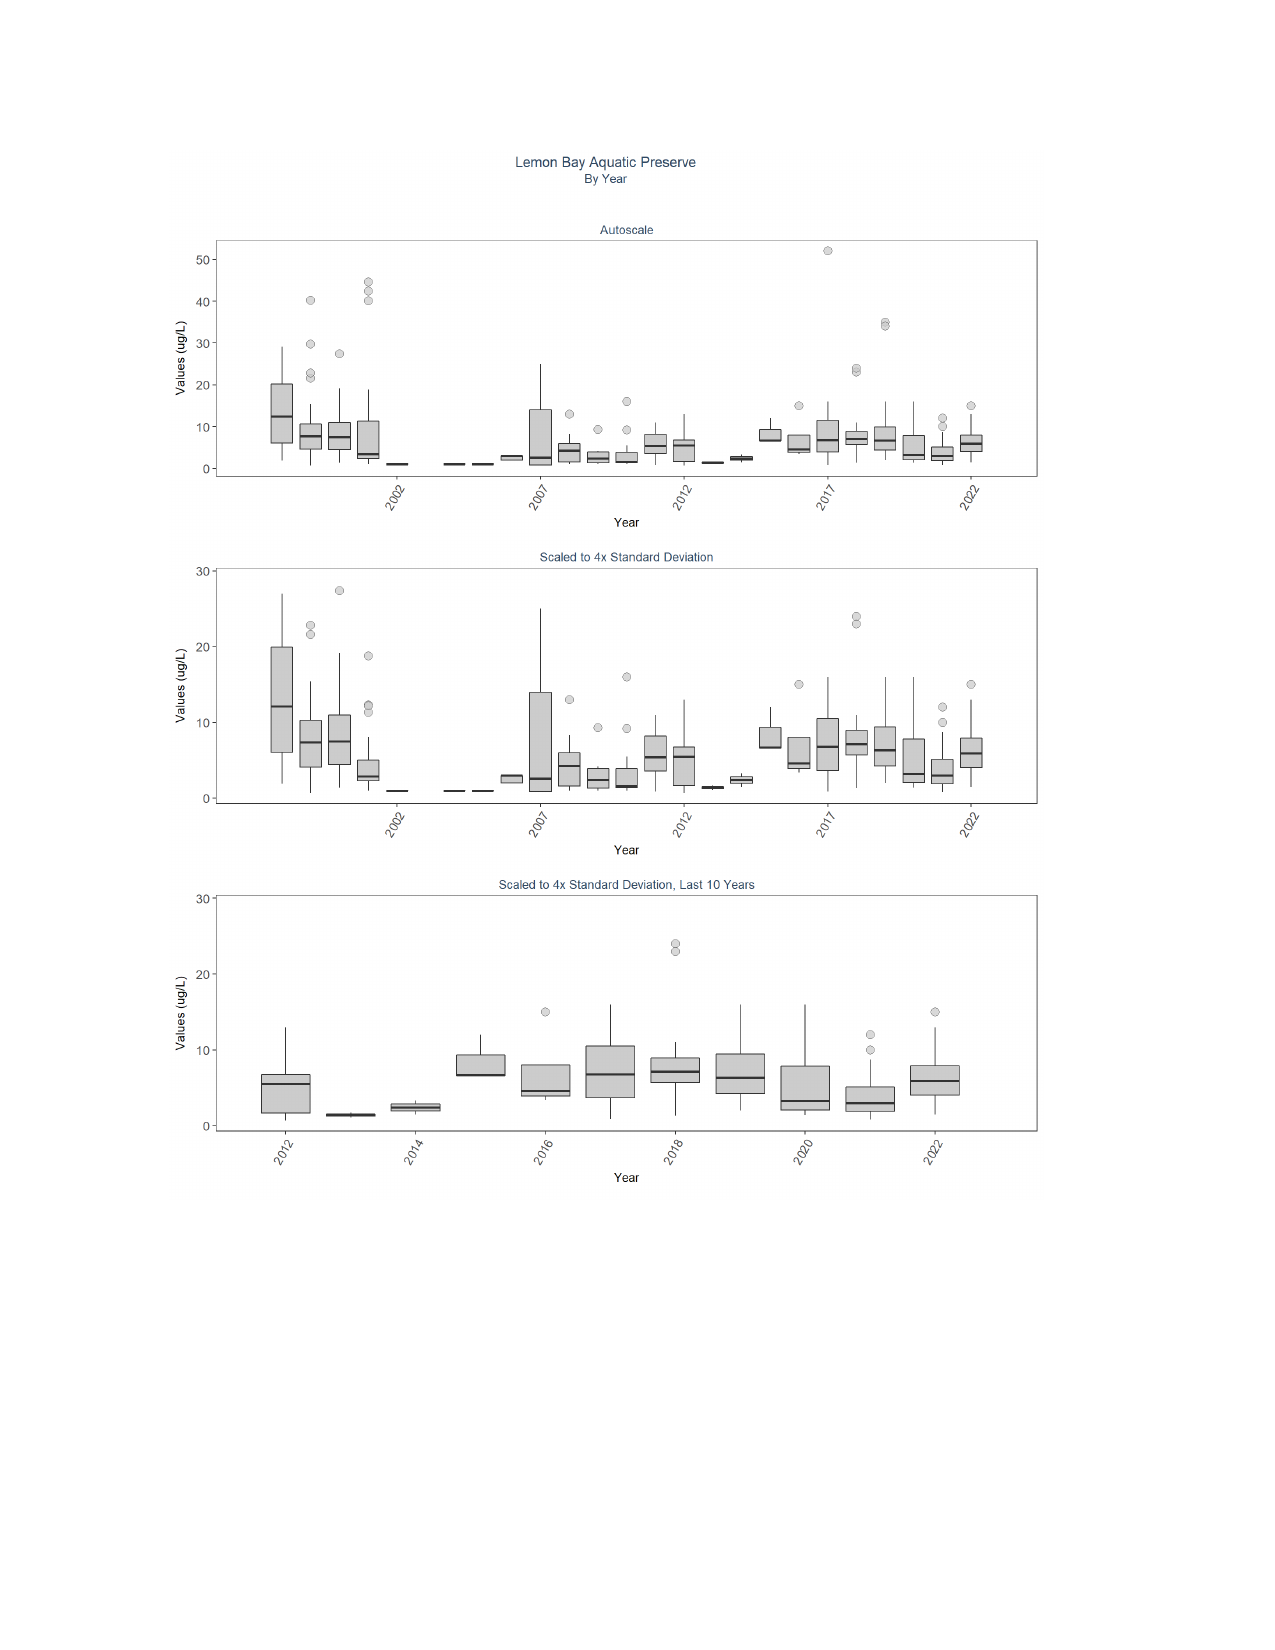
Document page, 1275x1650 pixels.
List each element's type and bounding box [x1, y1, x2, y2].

picture [168, 150, 1044, 1200]
